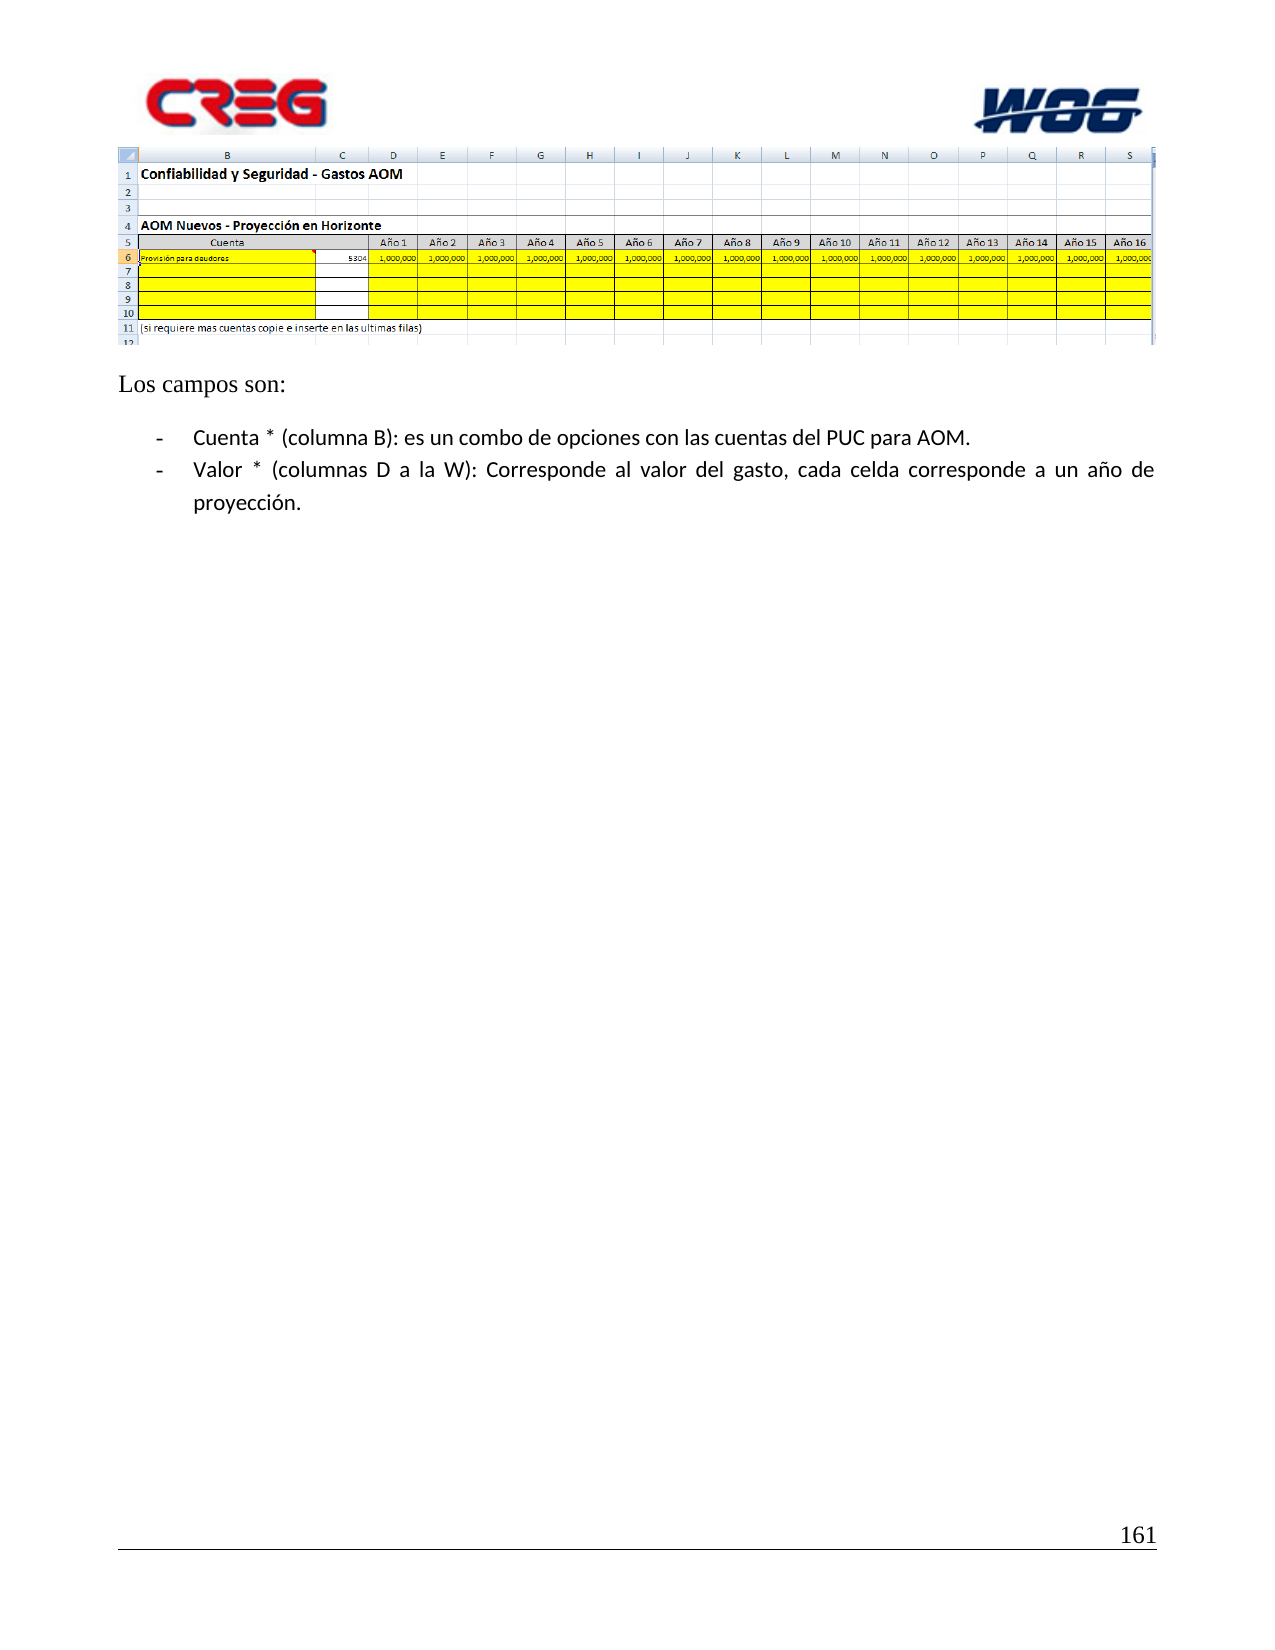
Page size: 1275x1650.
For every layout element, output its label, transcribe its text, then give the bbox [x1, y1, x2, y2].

list Cuenta * (columna B): es un combo de opciones con las cuentas del PUC para AOM. [156, 423, 1157, 451]
picture [971, 83, 1147, 135]
picture [118, 73, 353, 135]
picture [118, 147, 1156, 345]
list Valor * (columnas D a la W): Corresponde al valor del gasto, cada celda corresponde a un año de proyección. [156, 456, 1157, 516]
text Los campos son: [118, 369, 1157, 398]
